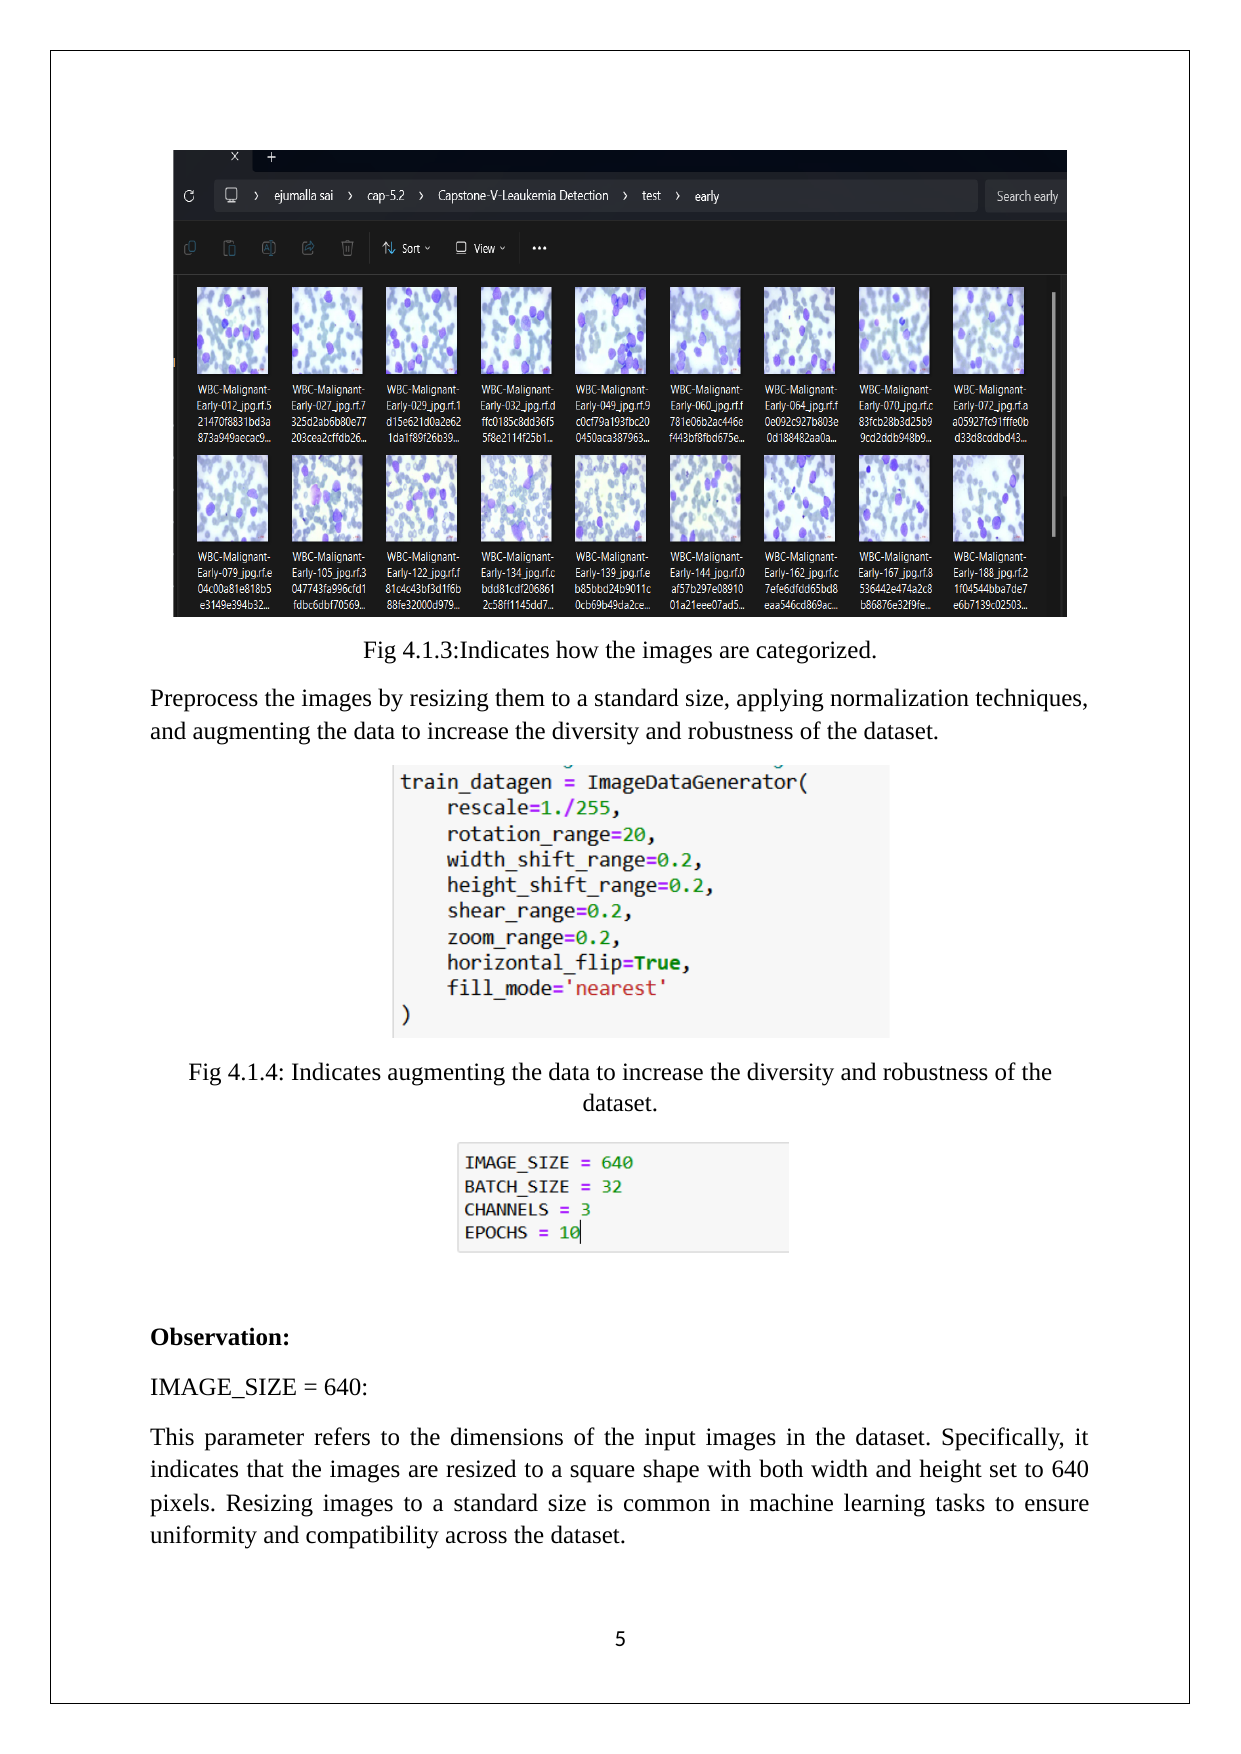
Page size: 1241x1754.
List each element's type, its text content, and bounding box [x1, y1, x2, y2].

text Preprocess the images by resizing them to a standard size, applying normalization techniques, and augmenting the data to increase the diversity and robustness of the dataset. [150, 683, 1090, 744]
text Fig 4.1.3:Indicates how the images are categorized. [150, 635, 1090, 664]
picture [173, 150, 1067, 617]
text This parameter refers to the dimensions of the input images in the dataset. Specifically, it indicates that the images are resized to a square shape with both width and height set to 640 pixels. Resizing images to a standard size is common in machine learning tasks to ensure uniformity and compatibility across the dataset. [150, 1422, 1090, 1549]
text IMAGE_SIZE = 640: [150, 1372, 1090, 1401]
picture [451, 1135, 789, 1256]
text Observation: [150, 1322, 1090, 1351]
text Fig 4.1.4: Indicates augmenting the data to increase the diversity and robustness of the dataset. [150, 1057, 1090, 1117]
picture [350, 765, 890, 1038]
